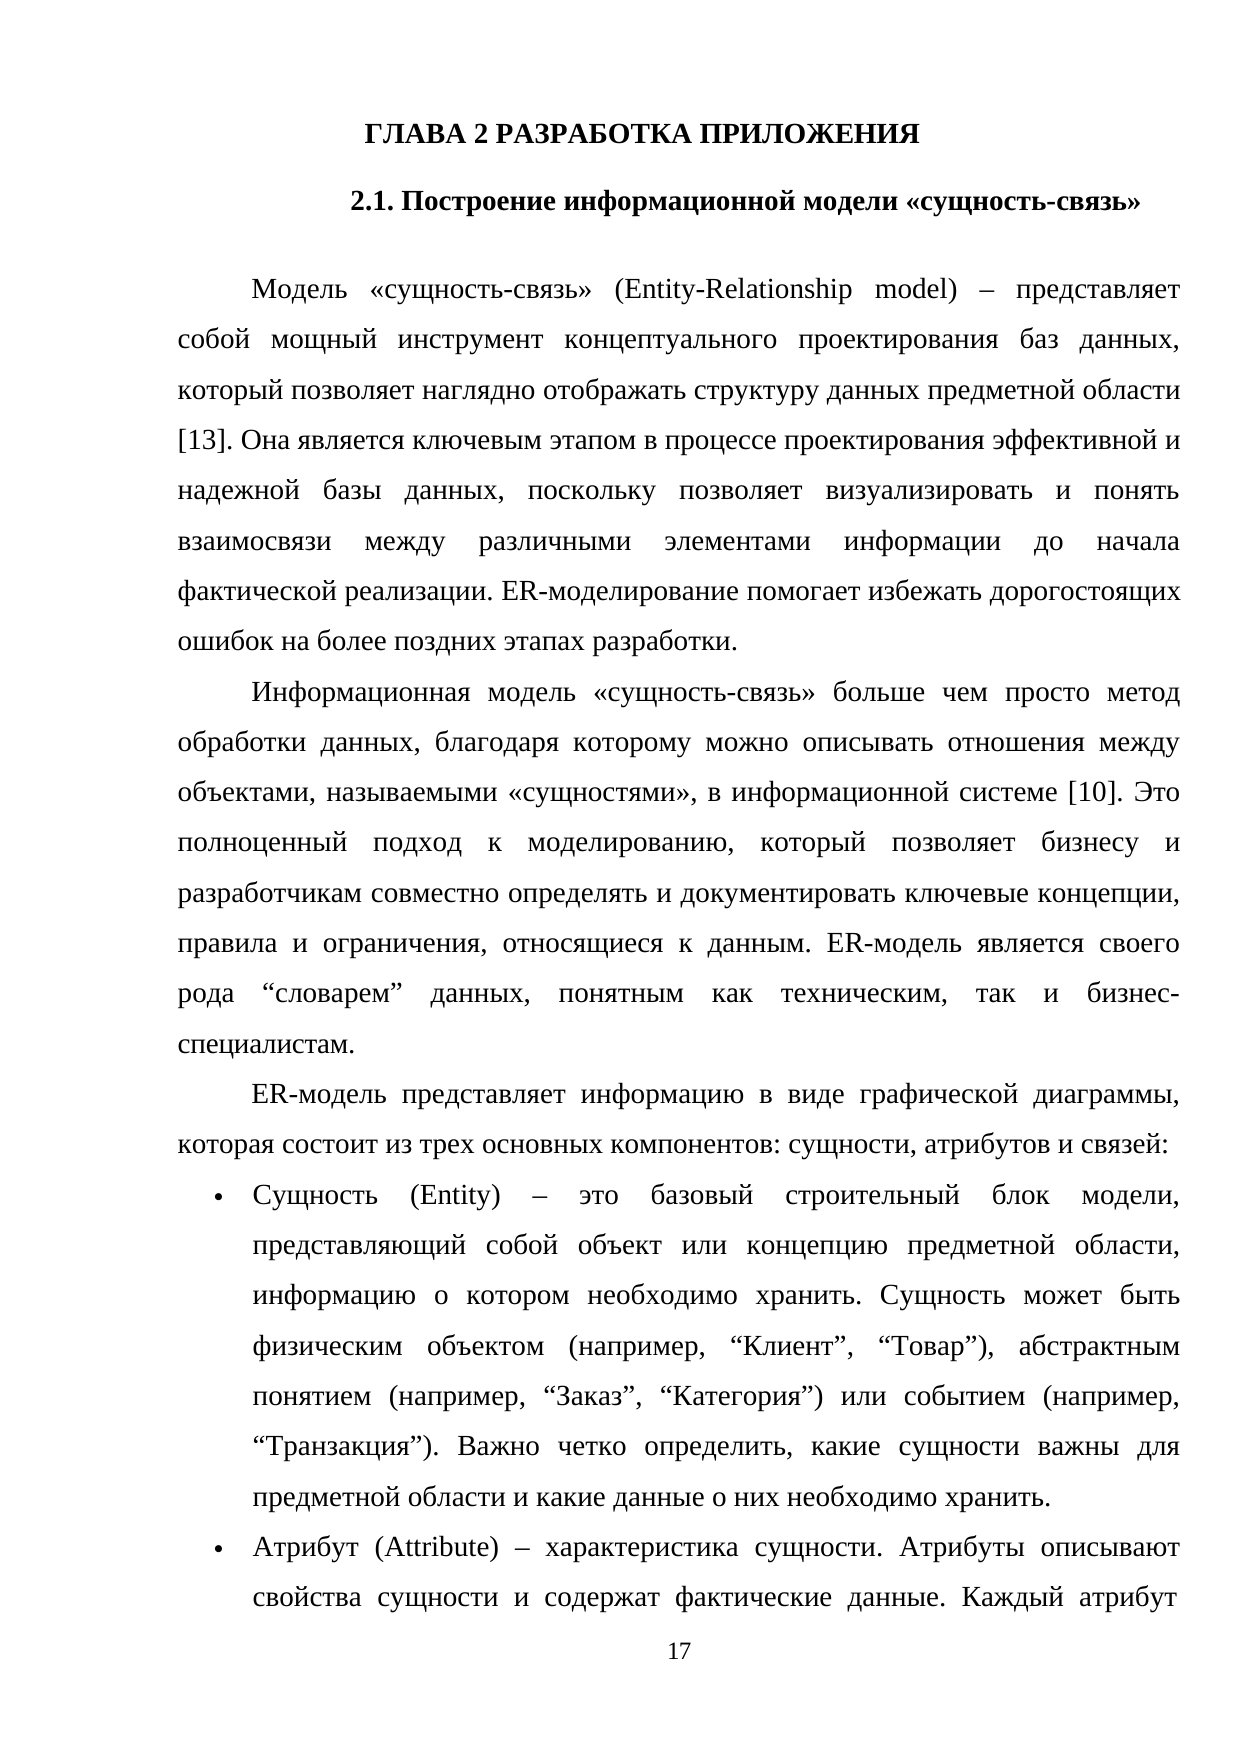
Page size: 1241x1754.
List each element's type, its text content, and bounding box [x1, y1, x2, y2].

list Сущность (Entity) – это базовый строительный блок модели, представляющий собой объект или концепцию предметной области, информацию о котором необходимо хранить. Сущность может быть физическим объектом (например, “Клиент”, “Товар”), абстрактным понятием (например, “Заказ”, “Категория”) или событием (например, “Транзакция”). Важно четко определить, какие сущности важны для предметной области и какие данные о них необходимо хранить. [215, 1177, 1181, 1512]
text Модель «сущность-связь» (Entity-Relationship model) – представляет собой мощный инструмент концептуального проектирования баз данных, который позволяет наглядно отображать структуру данных предметной области [13]. Она является ключевым этапом в процессе проектирования эффективной и надежной базы данных, поскольку позволяет визуализировать и понять взаимосвязи между различными элементами информации до начала фактической реализации. ER-моделирование помогает избежать дорогостоящих ошибок на более поздних этапах разработки. [177, 271, 1181, 657]
subtitle Построение информационной модели «сущность-связь» [251, 183, 1240, 217]
text Информационная модель «сущность-связь» больше чем просто метод обработки данных, благодаря которому можно описывать отношения между объектами, называемыми «сущностями», в информационной системе [10]. Это полноценный подход к моделированию, который позволяет бизнесу и разработчикам совместно определять и документировать ключевые концепции, правила и ограничения, относящиеся к данным. ER-модель является своего рода “словарем” данных, понятным как техническим, так и бизнес- специалистам. [177, 674, 1181, 1059]
list Атрибут (Attribute) – характеристика сущности. Атрибуты описывают свойства сущности и содержат фактические данные. Каждый атрибут [215, 1529, 1181, 1613]
subtitle ГЛАВА 2 РАЗРАБОТКА ПРИЛОЖЕНИЯ [44, 116, 1240, 150]
text ER-модель представляет информацию в виде графической диаграммы, которая состоит из трех основных компонентов: сущности, атрибутов и связей: [177, 1076, 1181, 1160]
